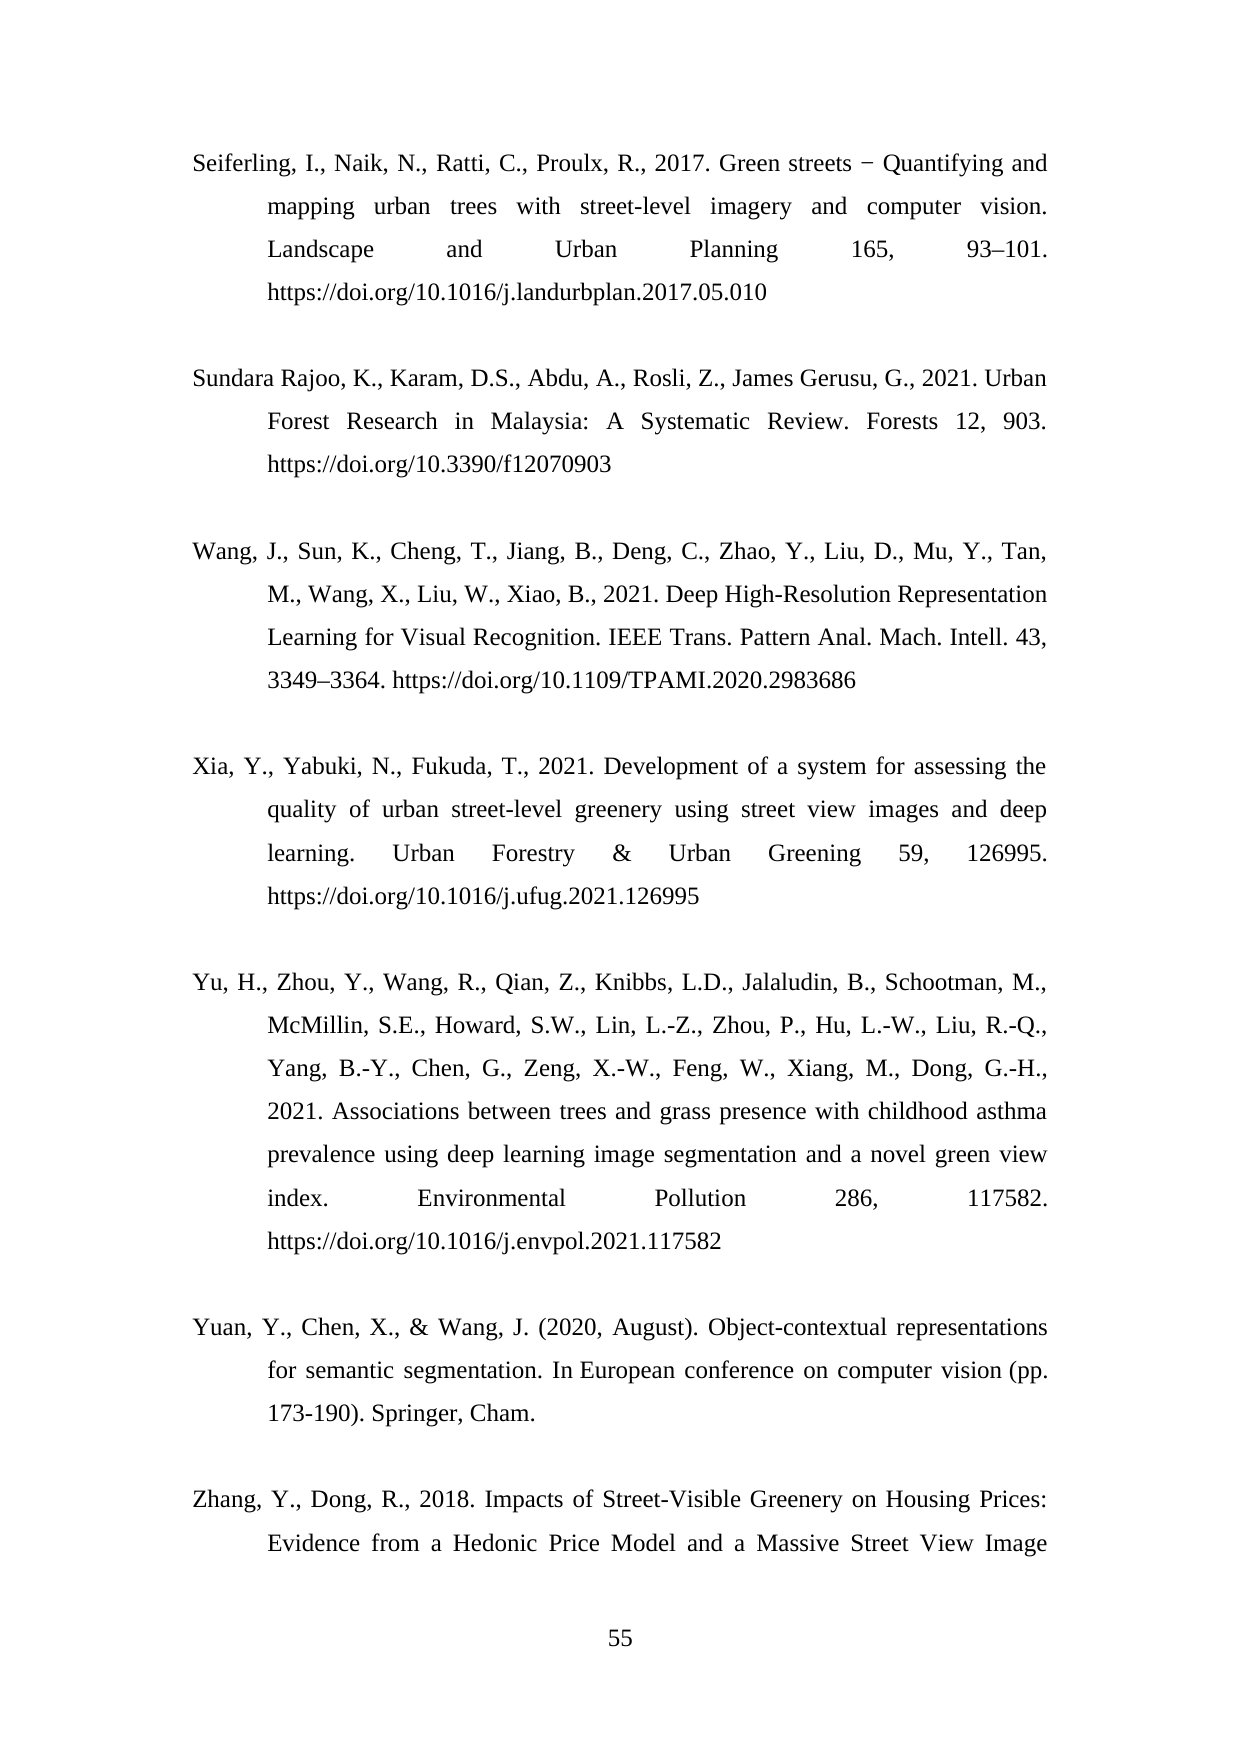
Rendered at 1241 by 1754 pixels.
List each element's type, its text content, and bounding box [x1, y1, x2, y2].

list Wang, J., Sun, K., Cheng, T., Jiang, B., Deng, C., Zhao, Y., Liu, D., Mu, Y., Tan, M., Wang, X., Liu, W., Xiao, B., 2021. Deep High-Resolution Representation Learning for Visual Recognition. IEEE Trans. Pattern Anal. Mach. Intell. 43, 3349–3364. https://doi.org/10.1109/TPAMI.2020.2983686 [192, 536, 1048, 694]
list Xia, Y., Yabuki, N., Fukuda, T., 2021. Development of a system for assessing the quality of urban street-level greenery using street view images and deep learning. Urban Forestry & Urban Greening 59, 126995. https://doi.org/10.1016/j.ufug.2021.126995 [192, 751, 1048, 909]
list Sundara Rajoo, K., Karam, D.S., Abdu, A., Rosli, Z., James Gerusu, G., 2021. Urban Forest Research in Malaysia: A Systematic Review. Forests 12, 903. https://doi.org/10.3390/f12070903 [192, 363, 1048, 478]
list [192, 1484, 1048, 1556]
list Yuan, Y., Chen, X., & Wang, J. (2020, August). Object-contextual representations for semantic segmentation. In European conference on computer vision (pp. 173-190). Springer, Cham. [192, 1312, 1048, 1427]
list Seiferling, I., Naik, N., Ratti, C., Proulx, R., 2017. Green streets − Quantifying and mapping urban trees with street-level imagery and computer vision. Landscape and Urban Planning 165, 93–101. https://doi.org/10.1016/j.landurbplan.2017.05.010 [192, 148, 1048, 306]
list Yu, H., Zhou, Y., Wang, R., Qian, Z., Knibbs, L.D., Jalaludin, B., Schootman, M., McMillin, S.E., Howard, S.W., Lin, L.-Z., Zhou, P., Hu, L.-W., Liu, R.-Q., Yang, B.-Y., Chen, G., Zeng, X.-W., Feng, W., Xiang, M., Dong, G.-H., 2021. Associations between trees and grass presence with childhood asthma prevalence using deep learning image segmentation and a novel green view index. Environmental Pollution 286, 117582. https://doi.org/10.1016/j.envpol.2021.117582 [192, 967, 1048, 1254]
